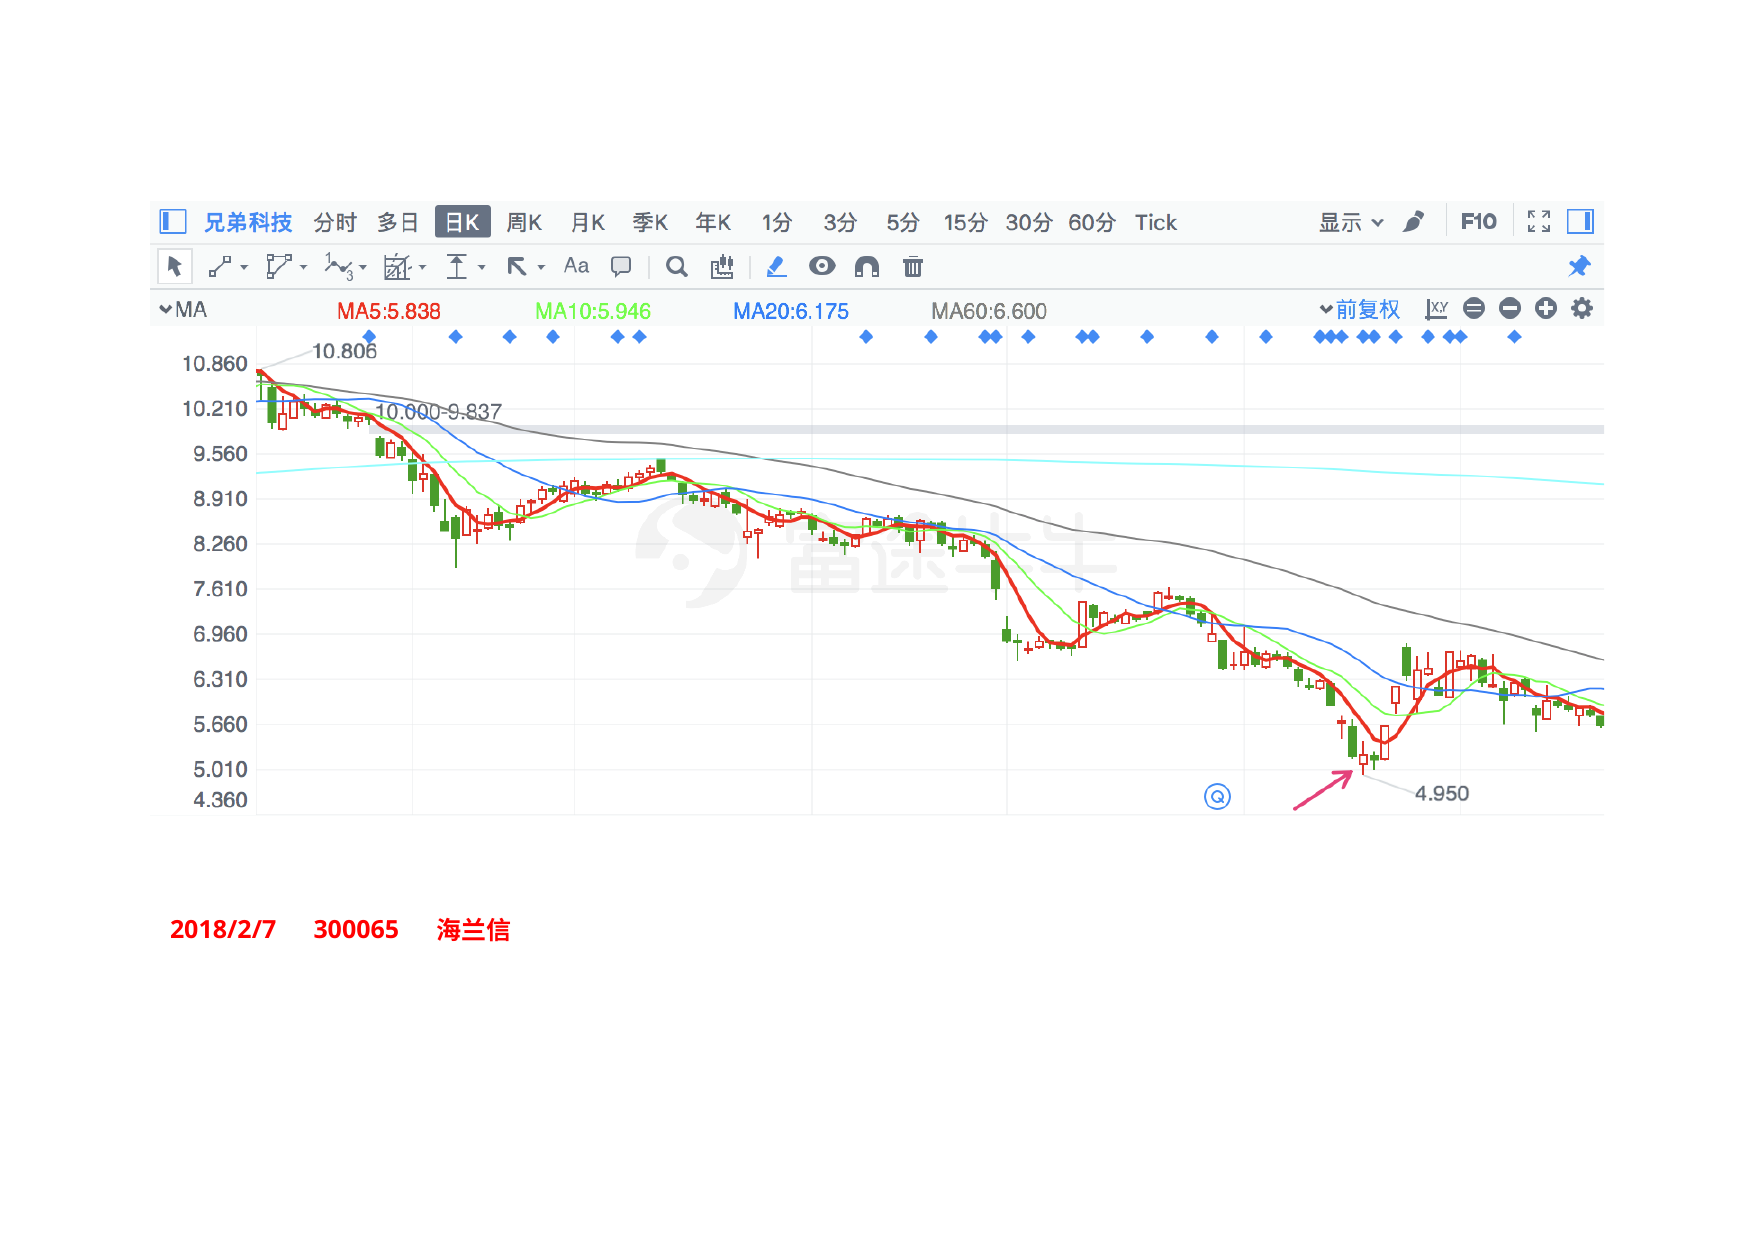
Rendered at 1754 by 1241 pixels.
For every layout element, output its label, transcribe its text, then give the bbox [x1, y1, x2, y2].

picture [150, 201, 1605, 816]
table_header 海兰信 [425, 906, 560, 951]
table_header 300065 [288, 906, 425, 951]
table_header 2018/2/7 [150, 906, 287, 951]
